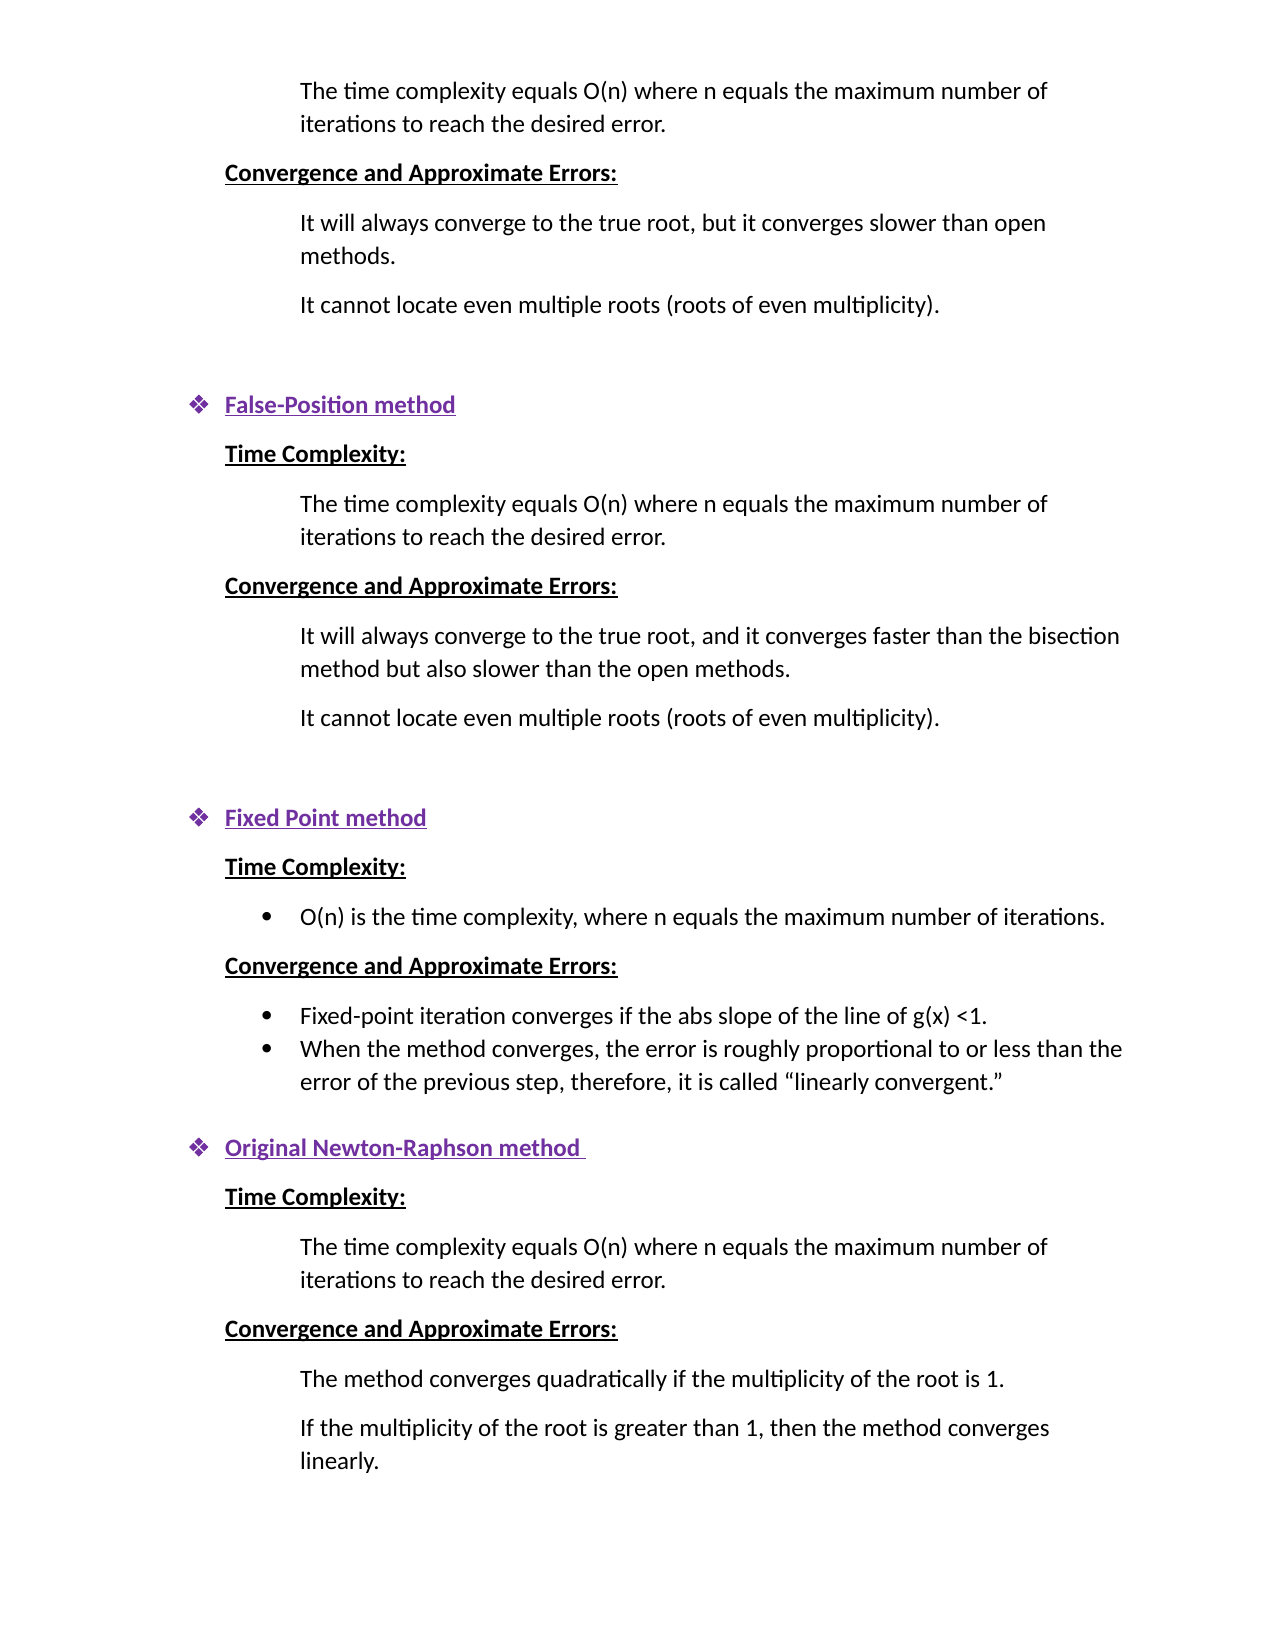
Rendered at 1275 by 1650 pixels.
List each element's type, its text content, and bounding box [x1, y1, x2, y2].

text Time Complexity: [187, 438, 1125, 469]
text It will always converge to the true root, and it converges faster than the bisection method but also slower than the open methods. [300, 620, 1125, 683]
text Convergence and Approximate Errors: [187, 1313, 1125, 1344]
text The time complexity equals O(n) where n equals the maximum number of iterations to reach the desired error. [300, 1231, 1125, 1294]
text Convergence and Approximate Errors: [187, 950, 1125, 981]
text If the multiplicity of the root is greater than 1, then the method converges linearly. [300, 1412, 1125, 1476]
list When the method converges, the error is roughly proportional to or less than the error of the previous step, therefore, it is called “linearly convergent.” [262, 1033, 1125, 1096]
text The time complexity equals O(n) where n equals the maximum number of iterations to reach the desired error. [300, 75, 1125, 138]
list Original Newton-Raphson method [187, 1132, 1125, 1162]
list O(n) is the time complexity, where n equals the maximum number of iterations. [262, 901, 1125, 931]
text It will always converge to the true root, but it converges slower than open methods. [300, 207, 1125, 271]
text Time Complexity: [187, 851, 1125, 882]
text It cannot locate even multiple roots (roots of even multiplicity). [300, 702, 1125, 733]
text Convergence and Approximate Errors: [187, 157, 1125, 188]
list Fixed-point iteration converges if the abs slope of the line of g(x) <1. [262, 1000, 1125, 1031]
text Convergence and Approximate Errors: [187, 570, 1125, 601]
text Time Complexity: [187, 1181, 1125, 1212]
list Fixed Point method [187, 802, 1125, 832]
list False-Position method [187, 389, 1125, 419]
text The time complexity equals O(n) where n equals the maximum number of iterations to reach the desired error. [300, 488, 1125, 551]
text The method converges quadratically if the multiplicity of the root is 1. [300, 1363, 1125, 1393]
text It cannot locate even multiple roots (roots of even multiplicity). [300, 289, 1125, 320]
